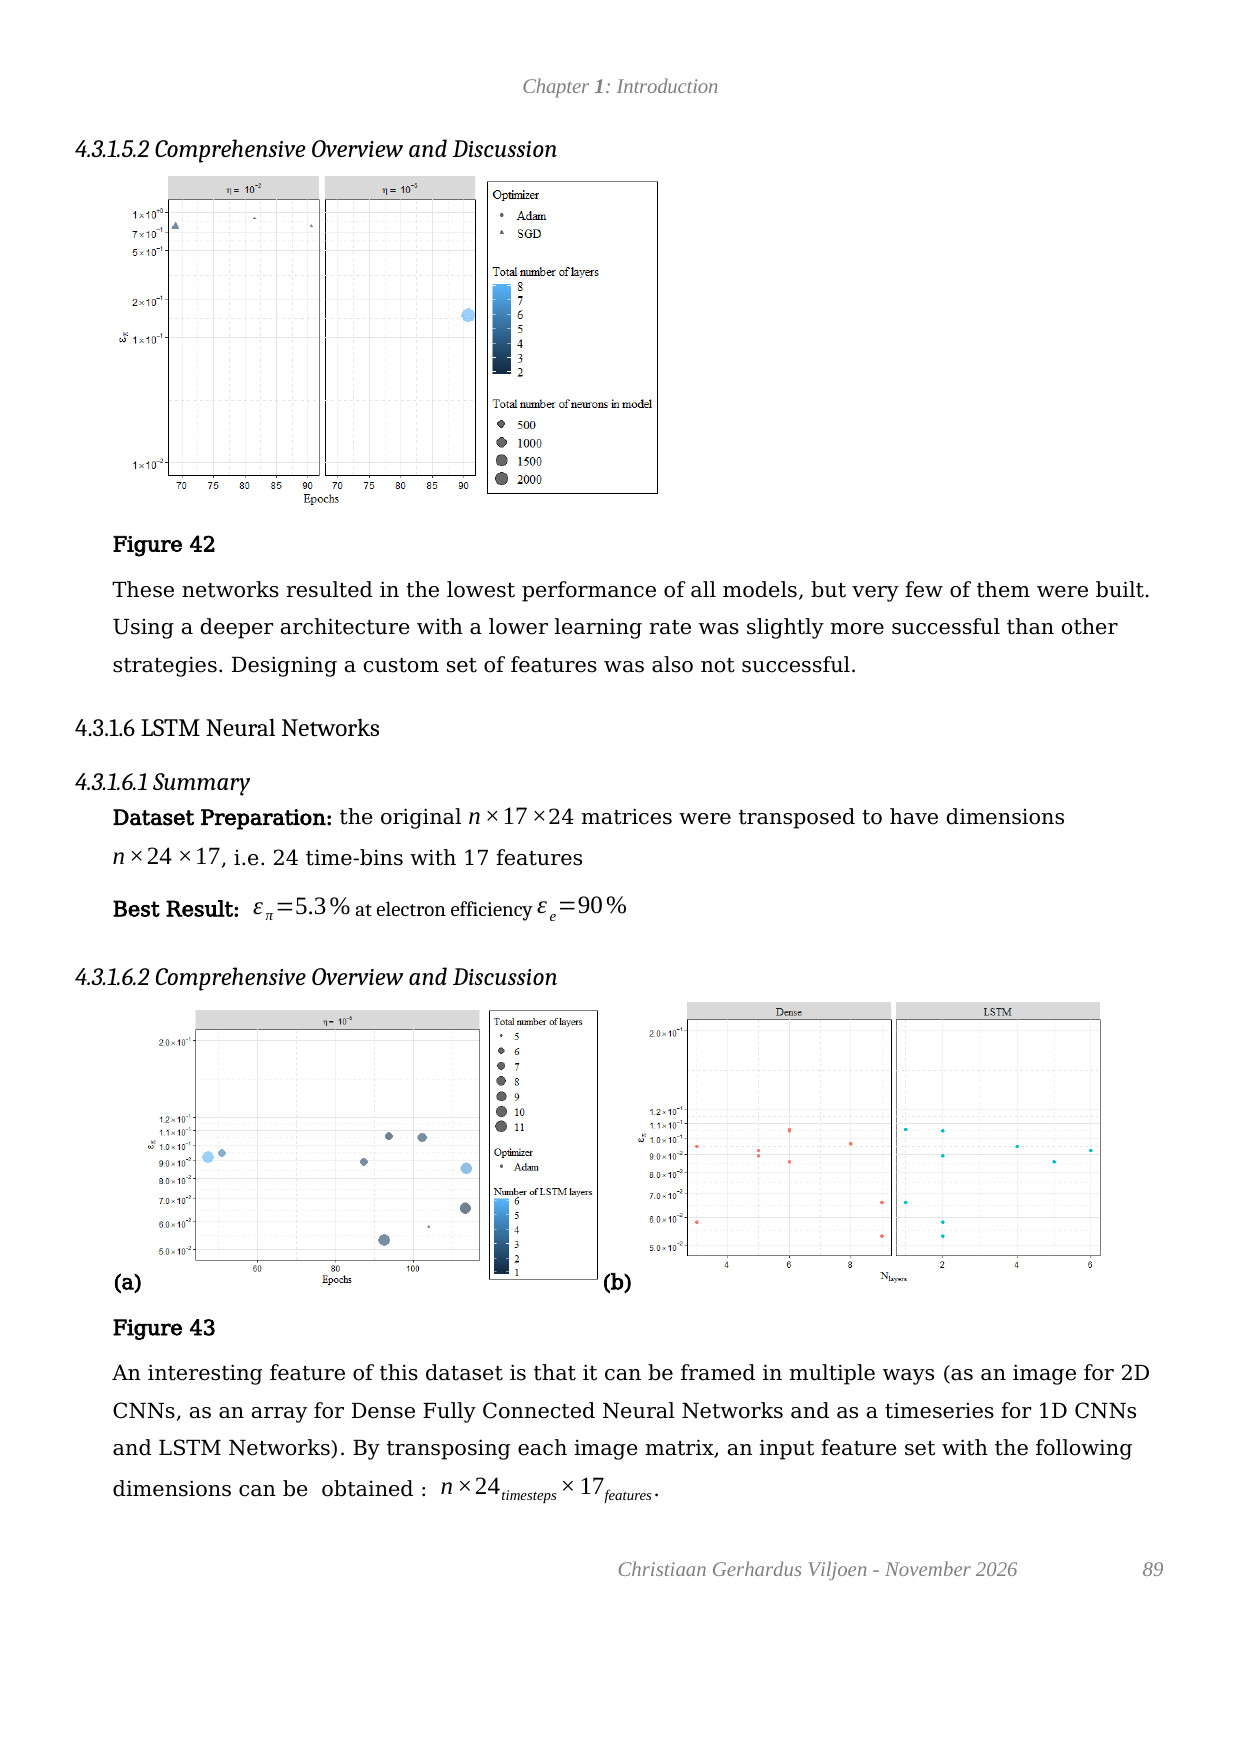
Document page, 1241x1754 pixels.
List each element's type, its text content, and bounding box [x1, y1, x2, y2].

picture [112, 170, 663, 510]
text Figure 43 [112, 1314, 1165, 1339]
text Best Result: at electron efficiency [112, 891, 1165, 925]
subtitle LSTM Neural Networks [75, 714, 1165, 743]
picture [142, 1005, 602, 1289]
subtitle Summary [75, 768, 1165, 797]
subtitle Comprehensive Overview and Discussion [75, 135, 1165, 164]
text An interesting feature of this dataset is that it can be framed in multiple ways (as an image for 2D CNNs, as an array for Dense Fully Connected Neural Networks and as a timeseries for 1D CNNs and LSTM Networks). By transposing each image matrix, an input feature set with the following dimensions can be obtained : . [112, 1360, 1165, 1504]
text Figure 42 [112, 531, 1165, 556]
subtitle Comprehensive Overview and Discussion [75, 963, 1165, 992]
picture [632, 997, 1105, 1289]
text These networks resulted in the lowest performance of all models, but very few of them were built. Using a deeper architecture with a lower learning rate was slightly more successful than other strategies. Designing a custom set of features was also not successful. [112, 577, 1165, 677]
text Dataset Preparation: the original 24 matrices were transposed to have dimensions, i.e. 24 time-bins with 17 features [112, 803, 1165, 871]
